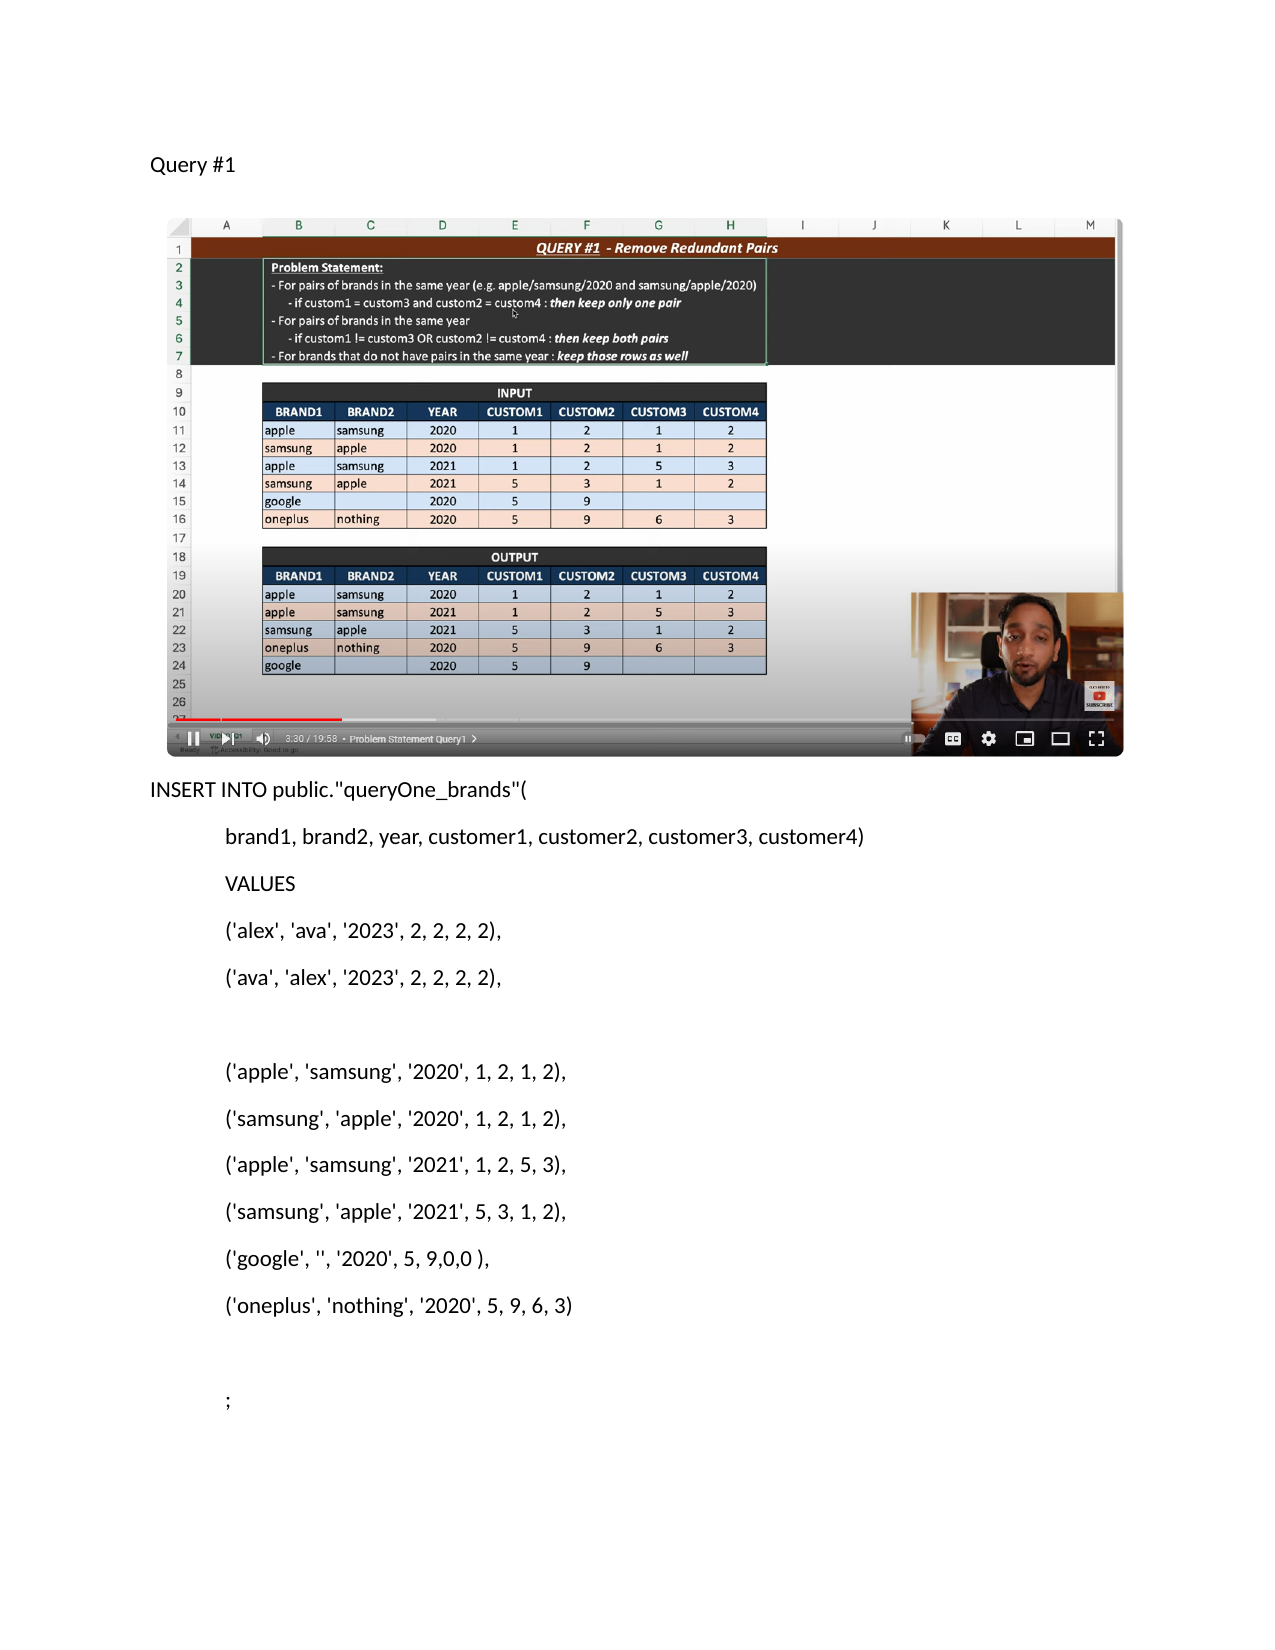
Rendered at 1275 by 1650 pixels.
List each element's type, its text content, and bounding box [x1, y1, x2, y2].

text INSERT INTO public."queryOne_brands"( [150, 776, 1125, 804]
picture [150, 196, 1125, 757]
text ('samsung', 'apple', '2020', 1, 2, 1, 2), [150, 1104, 1125, 1132]
text Query #1 [150, 150, 1125, 178]
text ; [150, 1385, 1125, 1413]
text ('alex', 'ava', '2023', 2, 2, 2, 2), [150, 916, 1125, 944]
text ('oneplus', 'nothing', '2020', 5, 9, 6, 3) [150, 1291, 1125, 1319]
text ('apple', 'samsung', '2021', 1, 2, 5, 3), [150, 1151, 1125, 1179]
text brand1, brand2, year, customer1, customer2, customer3, customer4) [150, 822, 1125, 851]
text ('samsung', 'apple', '2021', 5, 3, 1, 2), [150, 1197, 1125, 1226]
text ('google', '', '2020', 5, 9,0,0 ), [150, 1244, 1125, 1272]
text ('ava', 'alex', '2023', 2, 2, 2, 2), [150, 963, 1125, 991]
text ('apple', 'samsung', '2020', 1, 2, 1, 2), [150, 1057, 1125, 1085]
text VALUES [150, 869, 1125, 897]
